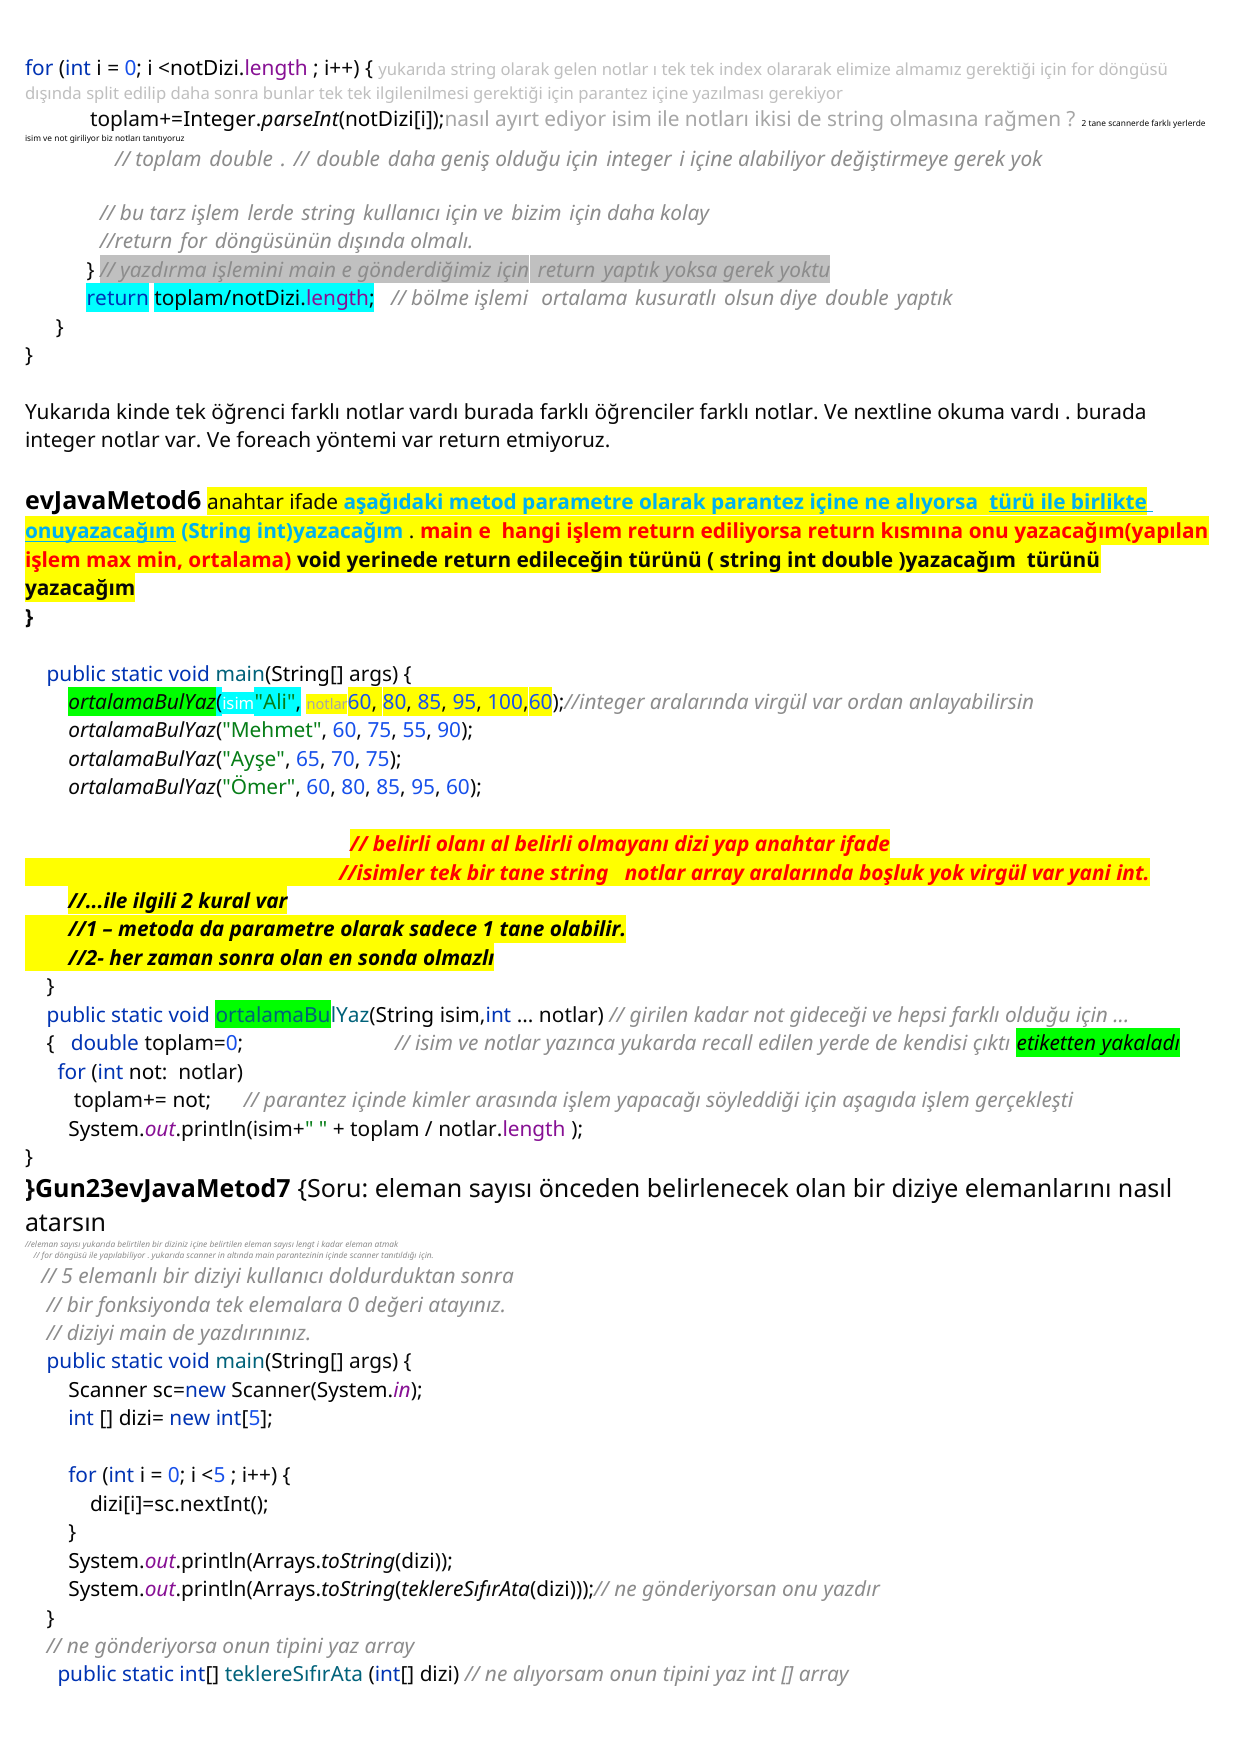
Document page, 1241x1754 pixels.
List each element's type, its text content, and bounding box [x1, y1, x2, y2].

text public static void main(String[] args) { ortalamaBulYaz(isim"Ali", notlar60, 80, 85, 95, 100,60);//integer aralarında virgül var ordan anlayabilirsin ortalamaBulYaz("Mehmet", 60, 75, 55, 90); ortalamaBulYaz("Ayşe", 65, 70, 75); ortalamaBulYaz("Ömer", 60, 80, 85, 95, 60); // belirli olanı al belirli olmayanı dizi yap anahtar ifade //isimler tek bir tane string notlar array aralarında boşluk yok virgül var yani int. //...ile ilgili 2 kural var //1 – metoda da parametre olarak sadece 1 tane olabilir. //2- her zaman sonra olan en sonda olmazlı } public static void ortalamaBulYaz(String isim,int ... notlar) // girilen kadar not gideceği ve hepsi farklı olduğu için ... { double toplam=0; // isim ve notlar yazınca yukarda recall edilen yerde de kendisi çıktı etiketten yakaladı for (int not: notlar) toplam+= not; // parantez içinde kimler arasında işlem yapacağı söyleddiği için aşagıda işlem gerçekleşti System.out.println(isim+" " + toplam / notlar.length ); } }Gun23evJavaMetod7 {Soru: eleman sayısı önceden belirlenecek olan bir diziye elemanlarını nasıl atarsın [25, 630, 1215, 1239]
text Yukarıda kinde tek öğrenci farklı notlar vardı burada farklı öğrenciler farklı notlar. Ve nextline okuma vardı . burada integer notlar var. Ve foreach yöntemi var return etmiyoruz. [25, 397, 1215, 454]
text evJavaMetod6 anahtar ifade aşağıdaki metod parametre olarak parantez içine ne alıyorsa türü ile birlikte onuyazacağım (String int)yazacağım . main e hangi işlem return ediliyorsa return kısmına onu yazacağım(yapılan işlem max min, ortalama) void yerinede return edileceğin türünü ( string int double )yazacağım türünü yazacağım } [25, 482, 1215, 630]
text for (int i = 0; i <notDizi.length ; i++) { yukarıda string olarak gelen notlar ı tek tek index olararak elimize almamız gerektiği için for döngüsü dışında split edilip daha sonra bunlar tek tek ilgilenilmesi gerektiği için parantez içine yazılması gerekiyor toplam+=Integer.parseInt(notDizi[i]);nasıl ayırt ediyor isim ile notları ikisi de string olmasına rağmen ? 2 tane scannerde farklı yerlerde isim ve not giriliyor biz notları tanıtıyoruz [25, 53, 1215, 144]
text // toplam double . // double daha geniş olduğu için integer i içine alabiliyor değiştirmeye gerek yok // bu tarz işlem lerde string kullanıcı için ve bizim için daha kolay //return for döngüsünün dışında olmalı. } // yazdırma işlemini main e gönderdiğimiz için return yaptık yoksa gerek yoktu return toplam/notDizi.length; // bölme işlemi ortalama kusuratlı olsun diye double yaptık } } [25, 144, 1215, 369]
text //eleman sayısı yukarıda belirtilen bir diziniz içine belirtilen eleman sayısı lengt i kadar eleman atmak // for döngüsü ile yapılabiliyor . yukarıda scanner in altında main parantezinin içinde scanner tanıtıldığı için. // 5 elemanlı bir diziyi kullanıcı doldurduktan sonra // bir fonksiyonda tek elemalara 0 değeri atayınız. // diziyi main de yazdırınınız. public static void main(String[] args) { Scanner sc=new Scanner(System.in); int [] dizi= new int[5]; for (int i = 0; i <5 ; i++) { dizi[i]=sc.nextInt(); } System.out.println(Arrays.toString(dizi)); System.out.println(Arrays.toString(teklereSıfırAta(dizi)));// ne gönderiyorsan onu yazdır } // ne gönderiyorsa onun tipini yaz array public static int[] teklereSıfırAta (int[] dizi) // ne alıyorsam onun tipini yaz int [] array [25, 1239, 1215, 1688]
